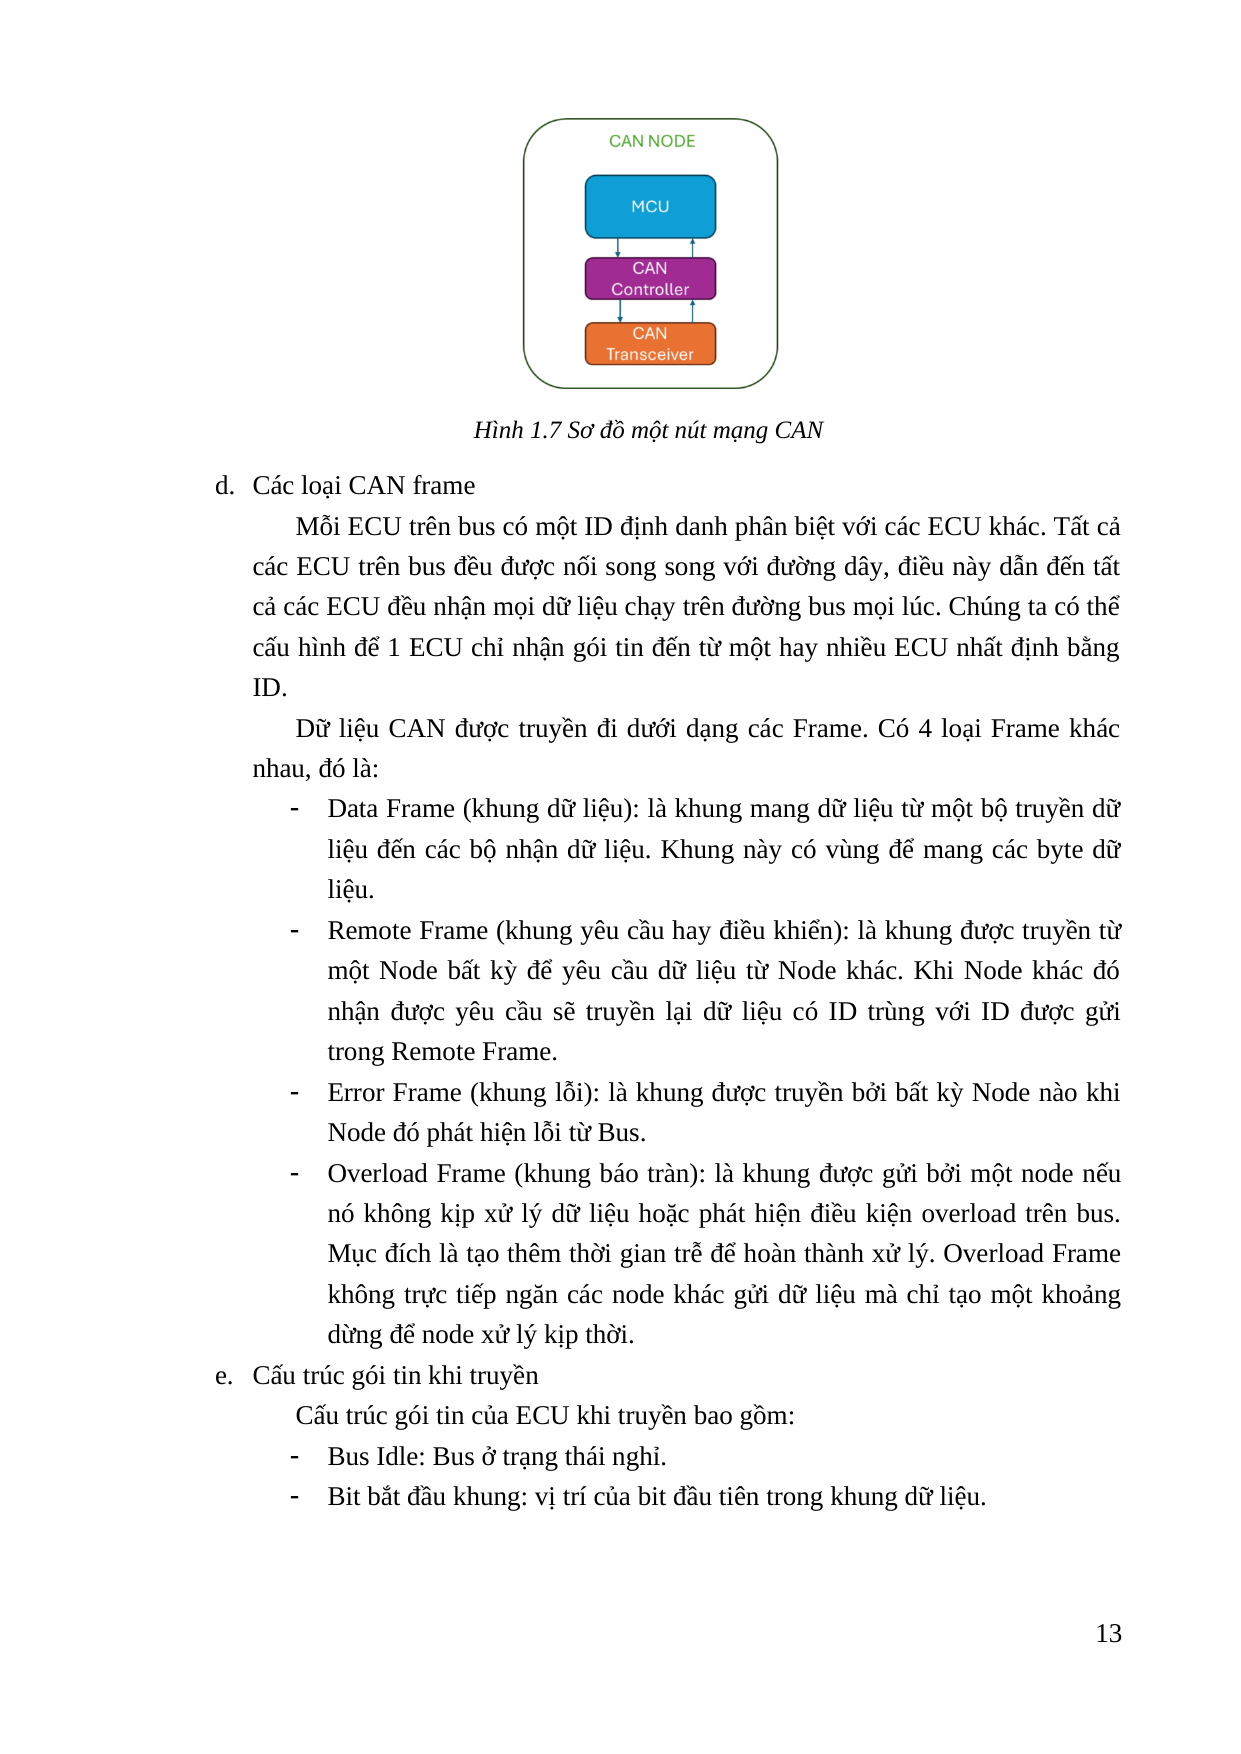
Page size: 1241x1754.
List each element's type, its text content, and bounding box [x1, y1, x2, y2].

list Các loại CAN frame [215, 469, 1122, 500]
list Mỗi ECU trên bus có một ID định danh phân biệt với các ECU khác. Tất cả các ECU trên bus đều được nối song song với đường dây, điều này dẫn đến tất cả các ECU đều nhận mọi dữ liệu chạy trên đường bus mọi lúc. Chúng ta có thể cấu hình để 1 ECU chỉ nhận gói tin đến từ một hay nhiều ECU nhất định bằng ID. [252, 510, 1122, 702]
text Hình 1.7 Sơ đồ một nút mạng CAN [177, 415, 1122, 444]
list Data Frame (khung dữ liệu): là khung mang dữ liệu từ một bộ truyền dữ liệu đến các bộ nhận dữ liệu. Khung này có vùng để mang các byte dữ liệu. [290, 793, 1122, 905]
list Bit bắt đầu khung: vị trí của bit đầu tiên trong khung dữ liệu. [290, 1480, 1122, 1512]
list Cấu trúc gói tin khi truyền [215, 1359, 1122, 1390]
list Cấu trúc gói tin của ECU khi truyền bao gồm: [252, 1399, 1122, 1430]
list Error Frame (khung lỗi): là khung được truyền bởi bất kỳ Node nào khi Node đó phát hiện lỗi từ Bus. [290, 1076, 1122, 1147]
list Dữ liệu CAN được truyền đi dưới dạng các Frame. Có 4 loại Frame khác nhau, đó là: [252, 712, 1122, 783]
picture [519, 118, 780, 390]
list Remote Frame (khung yêu cầu hay điều khiển): là khung được truyền từ một Node bất kỳ để yêu cầu dữ liệu từ Node khác. Khi Node khác đó nhận được yêu cầu sẽ truyền lại dữ liệu có ID trùng với ID được gửi trong Remote Frame. [290, 914, 1122, 1066]
list Overload Frame (khung báo tràn): là khung được gửi bởi một node nếu nó không kịp xử lý dữ liệu hoặc phát hiện điều kiện overload trên bus. Mục đích là tạo thêm thời gian trễ để hoàn thành xử lý. Overload Frame không trực tiếp ngăn các node khác gửi dữ liệu mà chỉ tạo một khoảng dừng để node xử lý kịp thời. [290, 1157, 1122, 1349]
list Bus Idle: Bus ở trạng thái nghỉ. [290, 1440, 1122, 1471]
